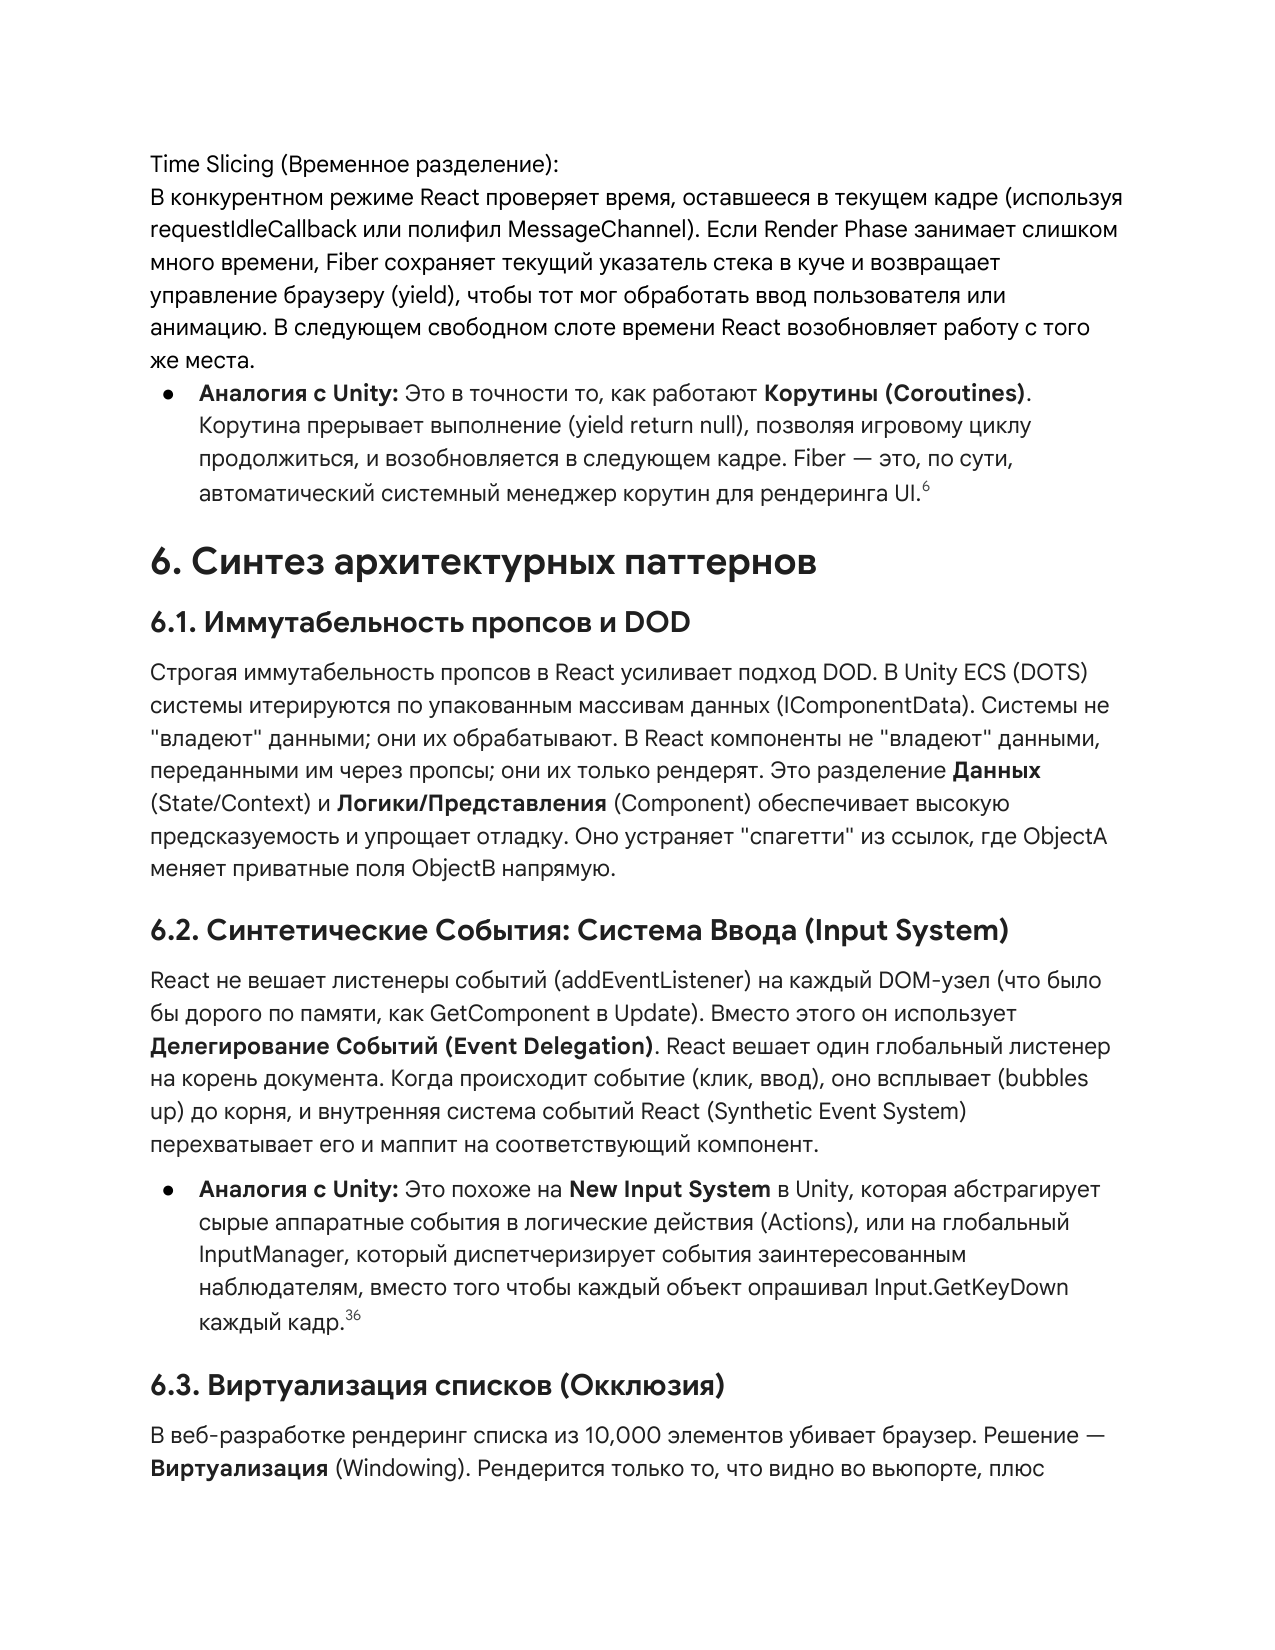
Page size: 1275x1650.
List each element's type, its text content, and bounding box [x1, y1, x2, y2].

subtitle 6.1. Иммутабельность пропсов и DOD [150, 604, 1125, 641]
subtitle 6. Синтез архитектурных паттернов [150, 538, 1125, 585]
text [150, 1421, 1125, 1483]
subtitle 6.2. Синтетические События: Система Ввода (Input System) [150, 912, 1125, 949]
list Аналогия с Unity: Это похоже на New Input System в Unity, которая абстрагирует сырые аппаратные события в логические действия (Actions), или на глобальный InputManager, который диспетчеризирует события заинтересованным наблюдателям, вместо того чтобы каждый объект опрашивал Input.GetKeyDown каждый кадр.36 [161, 1175, 1125, 1338]
text Time Slicing (Временное разделение): [150, 150, 1125, 179]
text React не вешает листенеры событий (addEventListener) на каждый DOM-узел (что было бы дорого по памяти, как GetComponent в Update). Вместо этого он использует Делегирование Событий (Event Delegation). React вешает один глобальный листенер на корень документа. Когда происходит событие (клик, ввод), оно всплывает (bubbles up) до корня, и внутренняя система событий React (Synthetic Event System) перехватывает его и маппит на соответствующий компонент. [150, 967, 1125, 1159]
text Строгая иммутабельность пропсов в React усиливает подход DOD. В Unity ECS (DOTS) системы итерируются по упакованным массивам данных (IComponentData). Системы не "владеют" данными; они их обрабатывают. В React компоненты не "владеют" данными, переданными им через пропсы; они их только рендерят. Это разделение Данных (State/Context) и Логики/Представления (Component) обеспечивает высокую предсказуемость и упрощает отладку. Оно устраняет "спагетти" из ссылок, где ObjectA меняет приватные поля ObjectB напрямую. [150, 658, 1125, 883]
subtitle 6.3. Виртуализация списков (Окклюзия) [150, 1367, 1125, 1404]
list Аналогия с Unity: Это в точности то, как работают Корутины (Coroutines). Корутина прерывает выполнение (yield return null), позволяя игровому циклу продолжиться, и возобновляется в следующем кадре. Fiber — это, по сути, автоматический системный менеджер корутин для рендеринга UI.6 [161, 379, 1125, 509]
text В конкурентном режиме React проверяет время, оставшееся в текущем кадре (используя requestIdleCallback или полифил MessageChannel). Если Render Phase занимает слишком много времени, Fiber сохраняет текущий указатель стека в куче и возвращает управление браузеру (yield), чтобы тот мог обработать ввод пользователя или анимацию. В следующем свободном слоте времени React возобновляет работу с того же места. [150, 183, 1125, 375]
